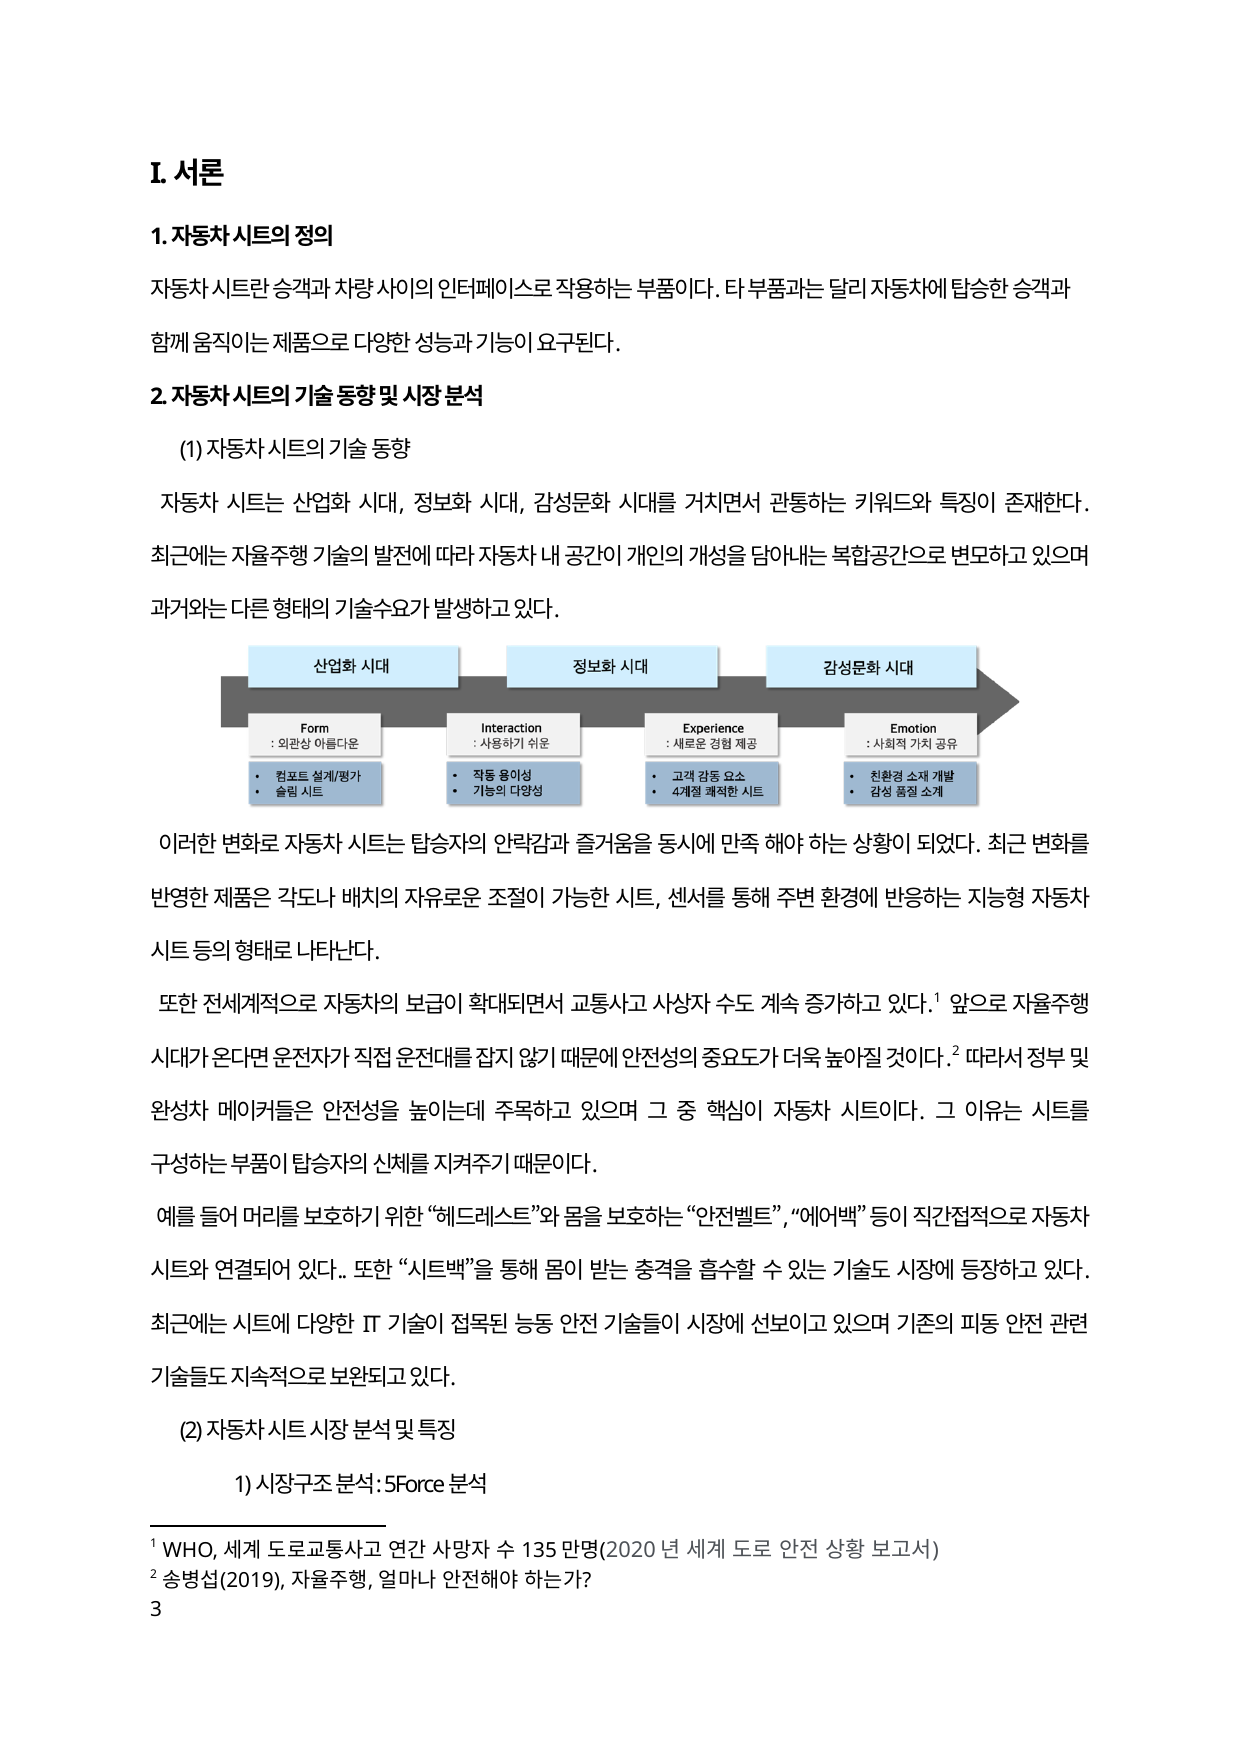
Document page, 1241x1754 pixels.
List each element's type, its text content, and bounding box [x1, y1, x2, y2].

picture [220, 644, 1020, 810]
text 2. 자동차 시트의 기술 동향 및 시장 분석 [150, 378, 1090, 411]
text 자동차 시트는 산업화 시대, 정보화 시대, 감성문화 시대를 거치면서 관통하는 키워드와 특징이 존재한다. 최근에는 자율주행 기술의 발전에 따라 자동차 내 공간이 개인의 개성을 담아내는 복합공간으로 변모하고 있으며 과거와는 다른 형태의 기술수요가 발생하고 있다. [150, 484, 1090, 624]
text (2) 자동차 시트 시장 분석 및 특징 [179, 1412, 1090, 1446]
text 이러한 변화로 자동차 시트는 탑승자의 안락감과 즐거움을 동시에 만족 해야 하는 상황이 되었다. 최근 변화를 반영한 제품은 각도나 배치의 자유로운 조절이 가능한 시트, 센서를 통해 주변 환경에 반응하는 지능형 자동차 시트 등의 형태로 나타난다. [150, 826, 1090, 966]
text 1. 자동차 시트의 정의 [150, 218, 1090, 251]
text 자동차 시트란 승객과 차량 사이의 인터페이스로 작용하는 부품이다. 타 부품과는 달리 자동차에 탑승한 승객과 함께 움직이는 제품으로 다양한 성능과 기능이 요구된다. [150, 271, 1090, 358]
text (1) 자동차 시트의 기술 동향 [179, 431, 1090, 464]
text 또한 전세계적으로 자동차의 보급이 확대되면서 교통사고 사상자 수도 계속 증가하고 있다. 앞으로 자율주행 시대가 온다면 운전자가 직접 운전대를 잡지 않기 때문에 안전성의 중요도가 더욱 높아질 것이다. 따라서 정부 및 완성차 메이커들은 안전성을 높이는데 주목하고 있으며 그 중 핵심이 자동차 시트이다. 그 이유는 시트를 구성하는 부품이 탑승자의 신체를 지켜주기 때문이다. [150, 986, 1090, 1179]
text 예를 들어 머리를 보호하기 위한 “헤드레스트”와 몸을 보호하는 “안전벨트”, “에어백” 등이 직간접적으로 자동차 시트와 연결되어 있다.. 또한 “시트백”을 통해 몸이 받는 충격을 흡수할 수 있는 기술도 시장에 등장하고 있다. 최근에는 시트에 다양한 IT 기술이 접목된 능동 안전 기술들이 시장에 선보이고 있으며 기존의 피동 안전 관련 기술들도 지속적으로 보완되고 있다. [150, 1199, 1090, 1392]
text 1) 시장구조 분석: 5Force 분석 [179, 1466, 1090, 1499]
text I. 서론 [150, 150, 1090, 192]
